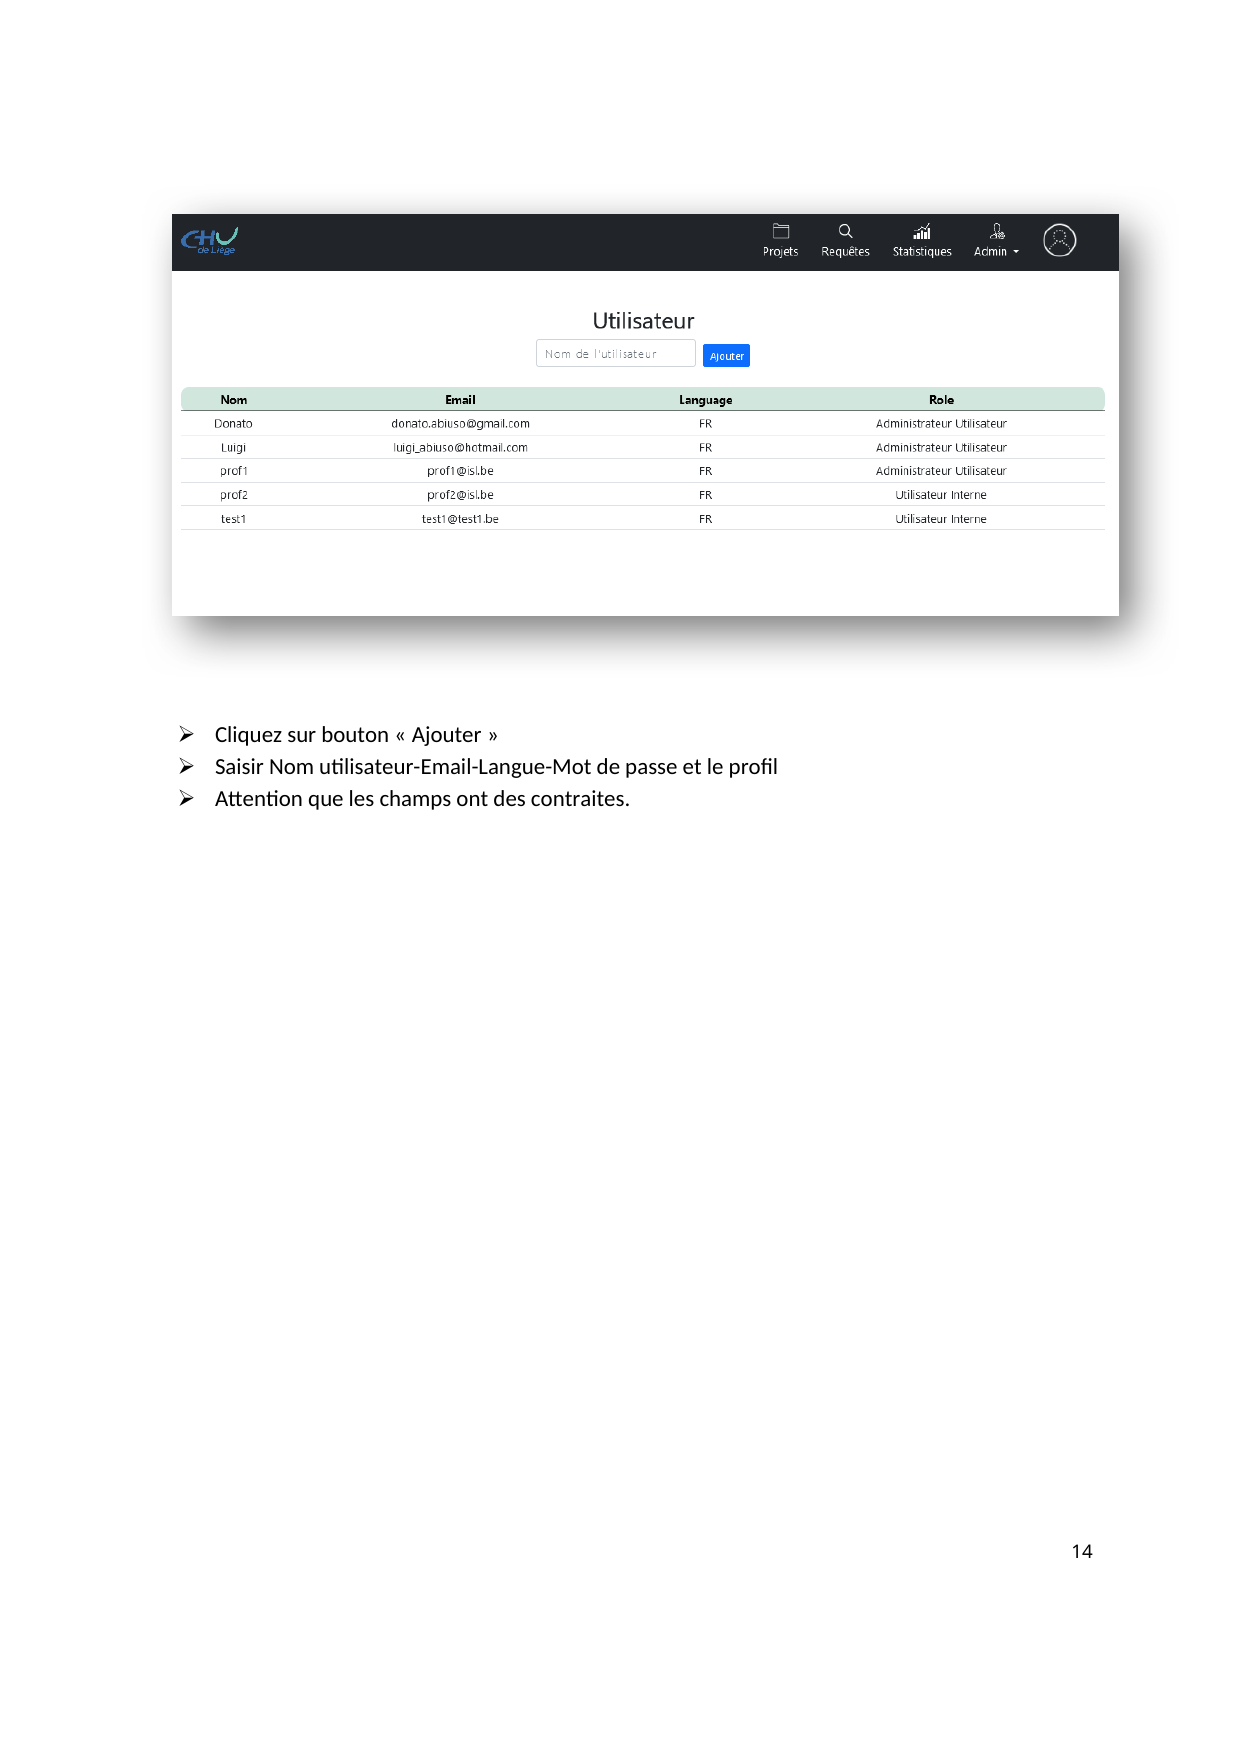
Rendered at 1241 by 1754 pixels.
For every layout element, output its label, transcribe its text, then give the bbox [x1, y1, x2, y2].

list Cliquez sur bouton « Ajouter » [177, 720, 1092, 748]
picture [172, 214, 1119, 616]
list Attention que les champs ont des contraites. [177, 784, 1092, 812]
list Saisir Nom utilisateur-Email-Langue-Mot de passe et le profil [177, 752, 1092, 780]
